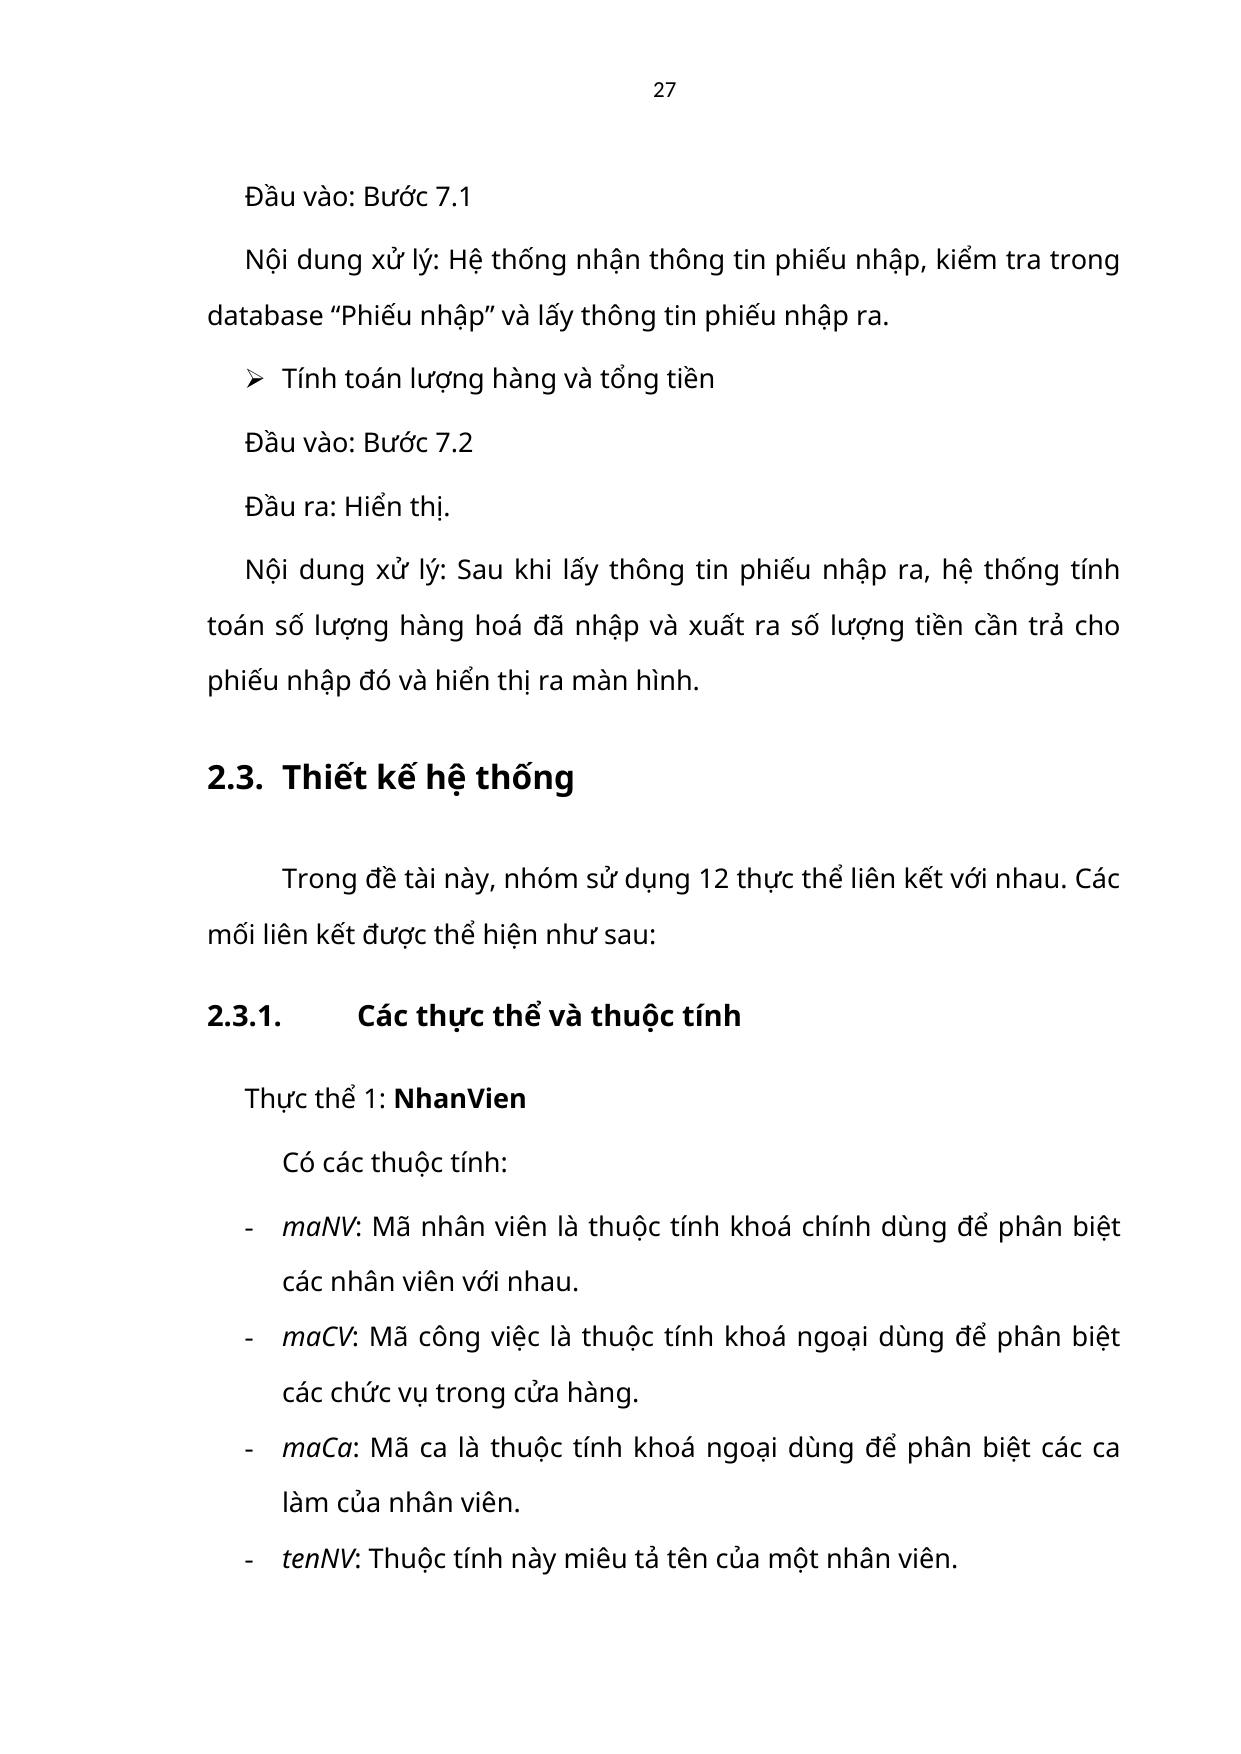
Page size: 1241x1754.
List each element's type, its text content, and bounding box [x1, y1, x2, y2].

text Thực thể 1: NhanVien [244, 1080, 1122, 1117]
subtitle Các thực thể và thuộc tính [207, 995, 1122, 1035]
list maNV: Mã nhân viên là thuộc tính khoá chính dùng để phân biệt các nhân viên với nhau. [244, 1207, 1122, 1299]
text Đầu vào: Bước 7.2 [244, 423, 1122, 460]
subtitle Thiết kế hệ thống [207, 754, 1122, 799]
text Trong đề tài này, nhóm sử dụng 12 thực thể liên kết với nhau. Các mối liên kết được thể hiện như sau: [207, 860, 1122, 952]
list maCV: Mã công việc là thuộc tính khoá ngoại dùng để phân biệt các chức vụ trong cửa hàng. [244, 1318, 1122, 1410]
text Nội dung xử lý: Hệ thống nhận thông tin phiếu nhập, kiểm tra trong database “Phiếu nhập” và lấy thông tin phiếu nhập ra. [207, 241, 1122, 333]
list maCa: Mã ca là thuộc tính khoá ngoại dùng để phân biệt các ca làm của nhân viên. [244, 1428, 1122, 1521]
text Đầu ra: Hiển thị. [244, 487, 1122, 524]
text Có các thuộc tính: [244, 1143, 1122, 1180]
list Tính toán lượng hàng và tổng tiền [244, 360, 1122, 397]
text Đầu vào: Bước 7.1 [207, 177, 1122, 214]
text Nội dung xử lý: Sau khi lấy thông tin phiếu nhập ra, hệ thống tính toán số lượng hàng hoá đã nhập và xuất ra số lượng tiền cần trả cho phiếu nhập đó và hiển thị ra màn hình. [207, 551, 1122, 698]
list tenNV: Thuộc tính này miêu tả tên của một nhân viên. [244, 1539, 1122, 1576]
